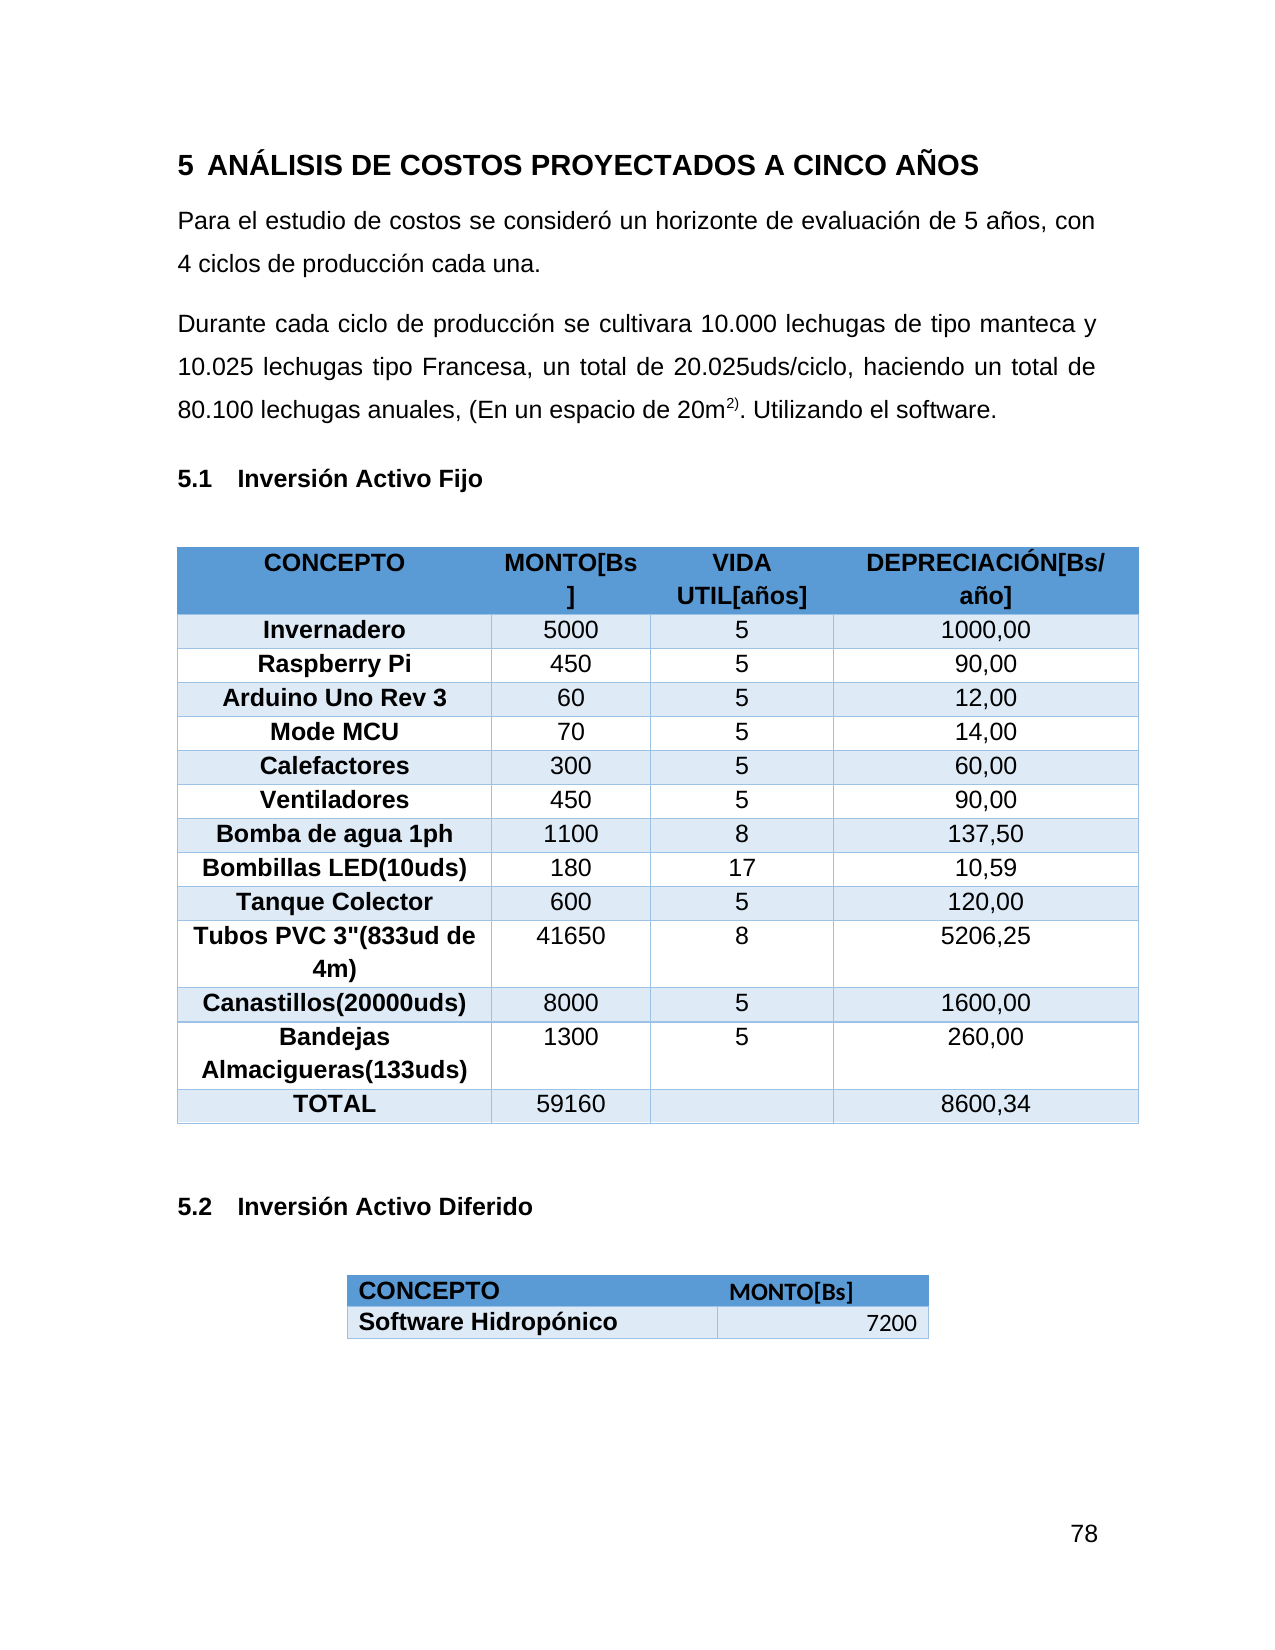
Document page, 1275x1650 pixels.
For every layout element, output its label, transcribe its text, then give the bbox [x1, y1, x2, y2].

table_cell Raspberry Pi [178, 649, 491, 682]
table_cell 137,50 [834, 819, 1138, 852]
table_cell 60,00 [834, 751, 1138, 784]
table_cell 90,00 [834, 785, 1138, 818]
table_cell 5 [651, 649, 833, 682]
table_cell 1300 [492, 1023, 650, 1088]
table_cell 8600,34 [834, 1090, 1138, 1122]
subtitle Inversión Activo Fijo [177, 463, 1098, 492]
table_cell Calefactores [178, 751, 491, 784]
table_header DEPRECIACIÓN[Bs/año] [834, 548, 1138, 614]
table_cell 180 [492, 853, 650, 886]
table_cell Invernadero [178, 615, 491, 648]
table_cell 5 [651, 751, 833, 784]
table_cell 1000,00 [834, 615, 1138, 648]
table_cell 41650 [492, 921, 650, 987]
text Durante cada ciclo de producción se cultivara 10.000 lechugas de tipo manteca y 10.025 lechugas tipo Francesa, un total de 20.025uds/ciclo, haciendo un total de 80.100 lechugas anuales, (En un espacio de 20m2). Utilizando el software. [177, 309, 1098, 424]
table_header CONCEPTO [348, 1276, 717, 1306]
table_cell 90,00 [834, 649, 1138, 682]
table_cell 450 [492, 649, 650, 682]
table_cell 1600,00 [834, 988, 1138, 1021]
table_header VIDA UTIL[años] [651, 548, 833, 614]
table_cell 70 [492, 717, 650, 750]
table_cell 5000 [492, 615, 650, 648]
table_cell Tanque Colector [178, 887, 491, 920]
subtitle Inversión Activo Diferido [177, 1192, 1098, 1220]
table_header MONTO[Bs] [718, 1276, 928, 1306]
table_cell 120,00 [834, 887, 1138, 920]
table_cell 5 [651, 615, 833, 648]
table_cell Canastillos(20000uds) [178, 988, 491, 1021]
table_cell 450 [492, 785, 650, 818]
table_cell 260,00 [834, 1023, 1138, 1088]
table_cell [651, 1090, 833, 1122]
table_cell 17 [651, 853, 833, 886]
text Para el estudio de costos se consideró un horizonte de evaluación de 5 años, con 4 ciclos de producción cada una. [177, 206, 1098, 278]
table_cell 12,00 [834, 683, 1138, 716]
table_cell Ventiladores [178, 785, 491, 818]
table_cell 5206,25 [834, 921, 1138, 987]
table_cell 14,00 [834, 717, 1138, 750]
table_cell 8 [651, 819, 833, 852]
table_cell 1100 [492, 819, 650, 852]
table_cell Mode MCU [178, 717, 491, 750]
table_cell Software Hidropónico [348, 1307, 717, 1338]
table_cell 10,59 [834, 853, 1138, 886]
table_cell Arduino Uno Rev 3 [178, 683, 491, 716]
subtitle ANÁLISIS DE COSTOS PROYECTADOS A CINCO AÑOS [177, 148, 1098, 181]
table_cell 5 [651, 1023, 833, 1088]
table_cell TOTAL [178, 1090, 491, 1122]
table_cell 7200 [718, 1307, 928, 1338]
table_cell 60 [492, 683, 650, 716]
table_cell Bombillas LED(10uds) [178, 853, 491, 886]
table_cell 8000 [492, 988, 650, 1021]
table_cell 5 [651, 887, 833, 920]
table_cell 600 [492, 887, 650, 920]
table_cell Bandejas Almacigueras(133uds) [178, 1023, 491, 1088]
table_cell 8 [651, 921, 833, 987]
table_cell 5 [651, 717, 833, 750]
table_cell 5 [651, 683, 833, 716]
table_cell 300 [492, 751, 650, 784]
table_cell 5 [651, 785, 833, 818]
table_cell 59160 [492, 1090, 650, 1122]
table_cell Bomba de agua 1ph [178, 819, 491, 852]
table_cell 5 [651, 988, 833, 1021]
table_header CONCEPTO [178, 548, 491, 614]
table_header MONTO[Bs] [492, 548, 650, 614]
table_cell Tubos PVC 3"(833ud de 4m) [178, 921, 491, 987]
